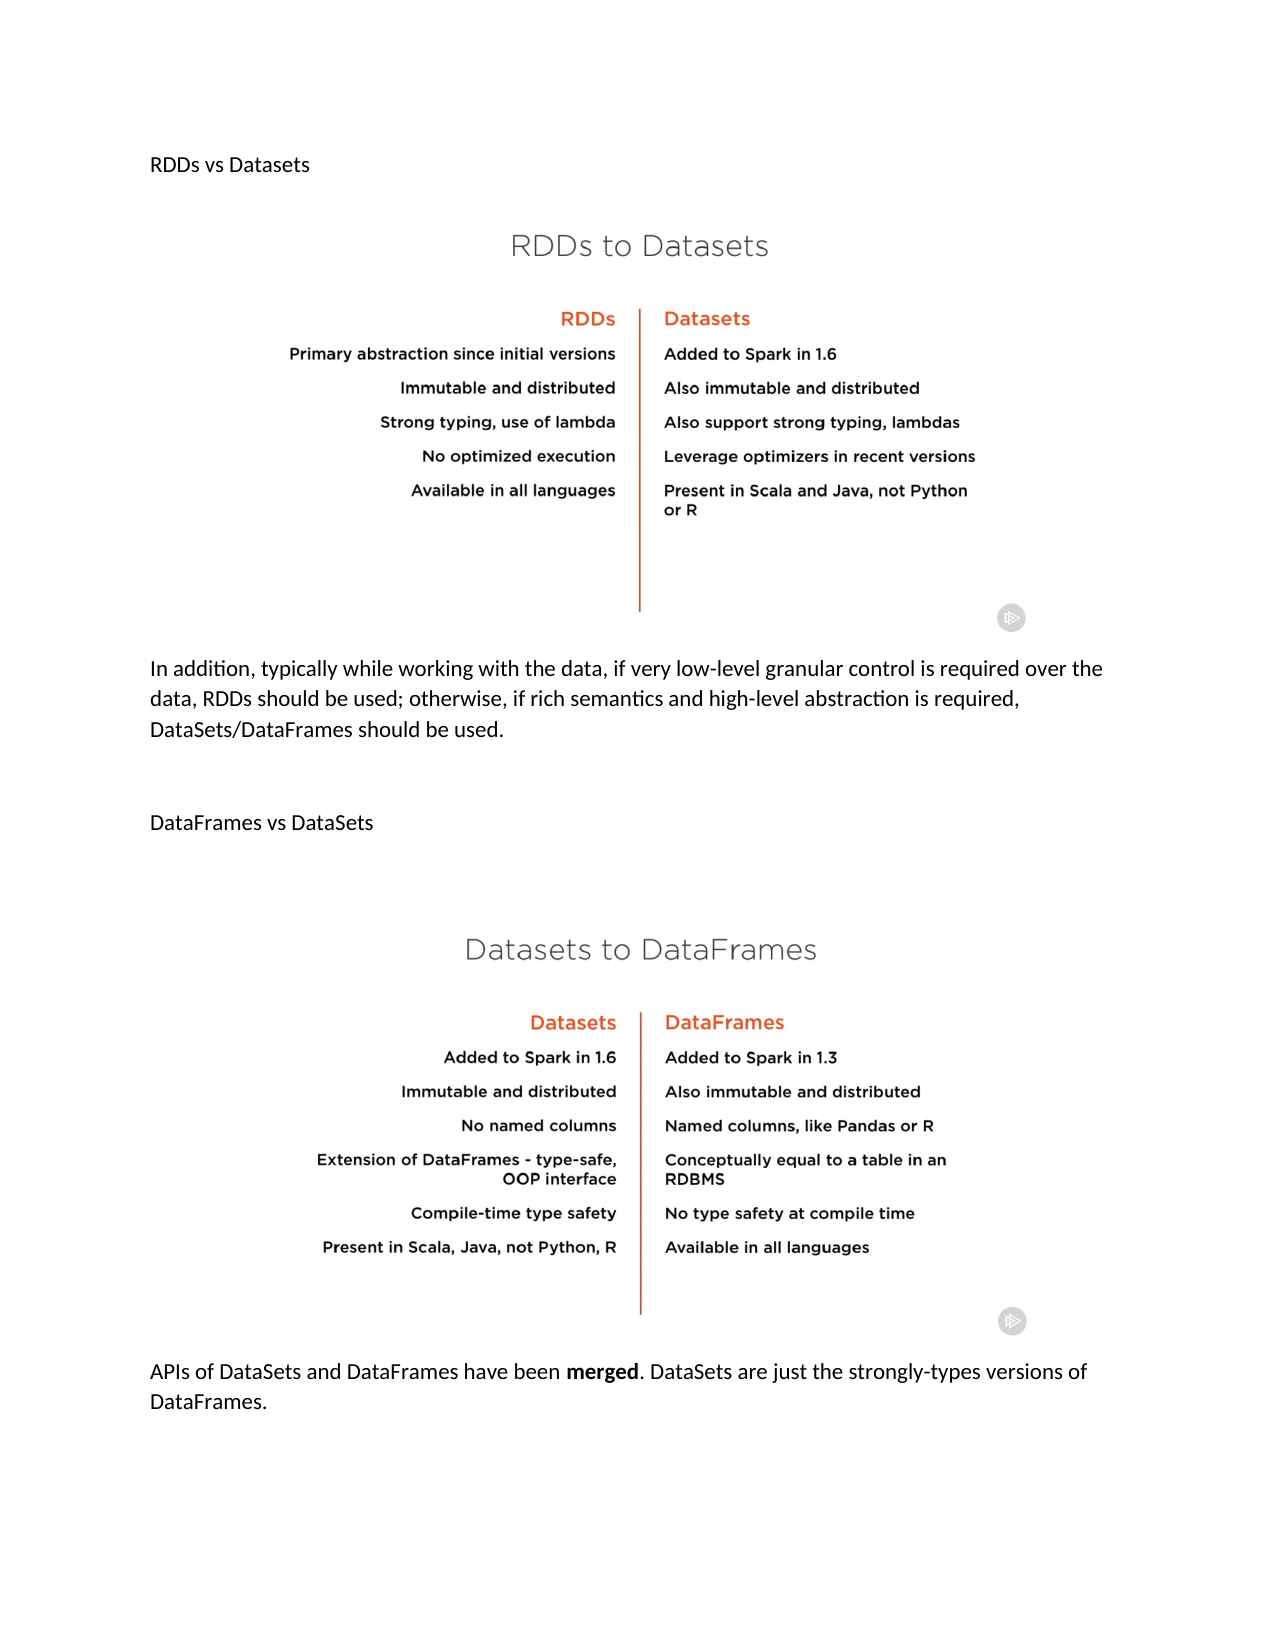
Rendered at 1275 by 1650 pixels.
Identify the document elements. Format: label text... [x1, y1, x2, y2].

text RDDs vs Datasets [150, 150, 1125, 178]
text DataFrames vs DataSets [150, 808, 1125, 837]
picture [243, 196, 1032, 636]
picture [244, 902, 1031, 1339]
text APIs of DataSets and DataFrames have been merged. DataSets are just the strongly-types versions of DataFrames. [150, 1357, 1125, 1415]
text In addition, typically while working with the data, if very low-level granular control is required over the data, RDDs should be used; otherwise, if rich semantics and high-level abstraction is required, DataSets/DataFrames should be used. [150, 654, 1125, 743]
